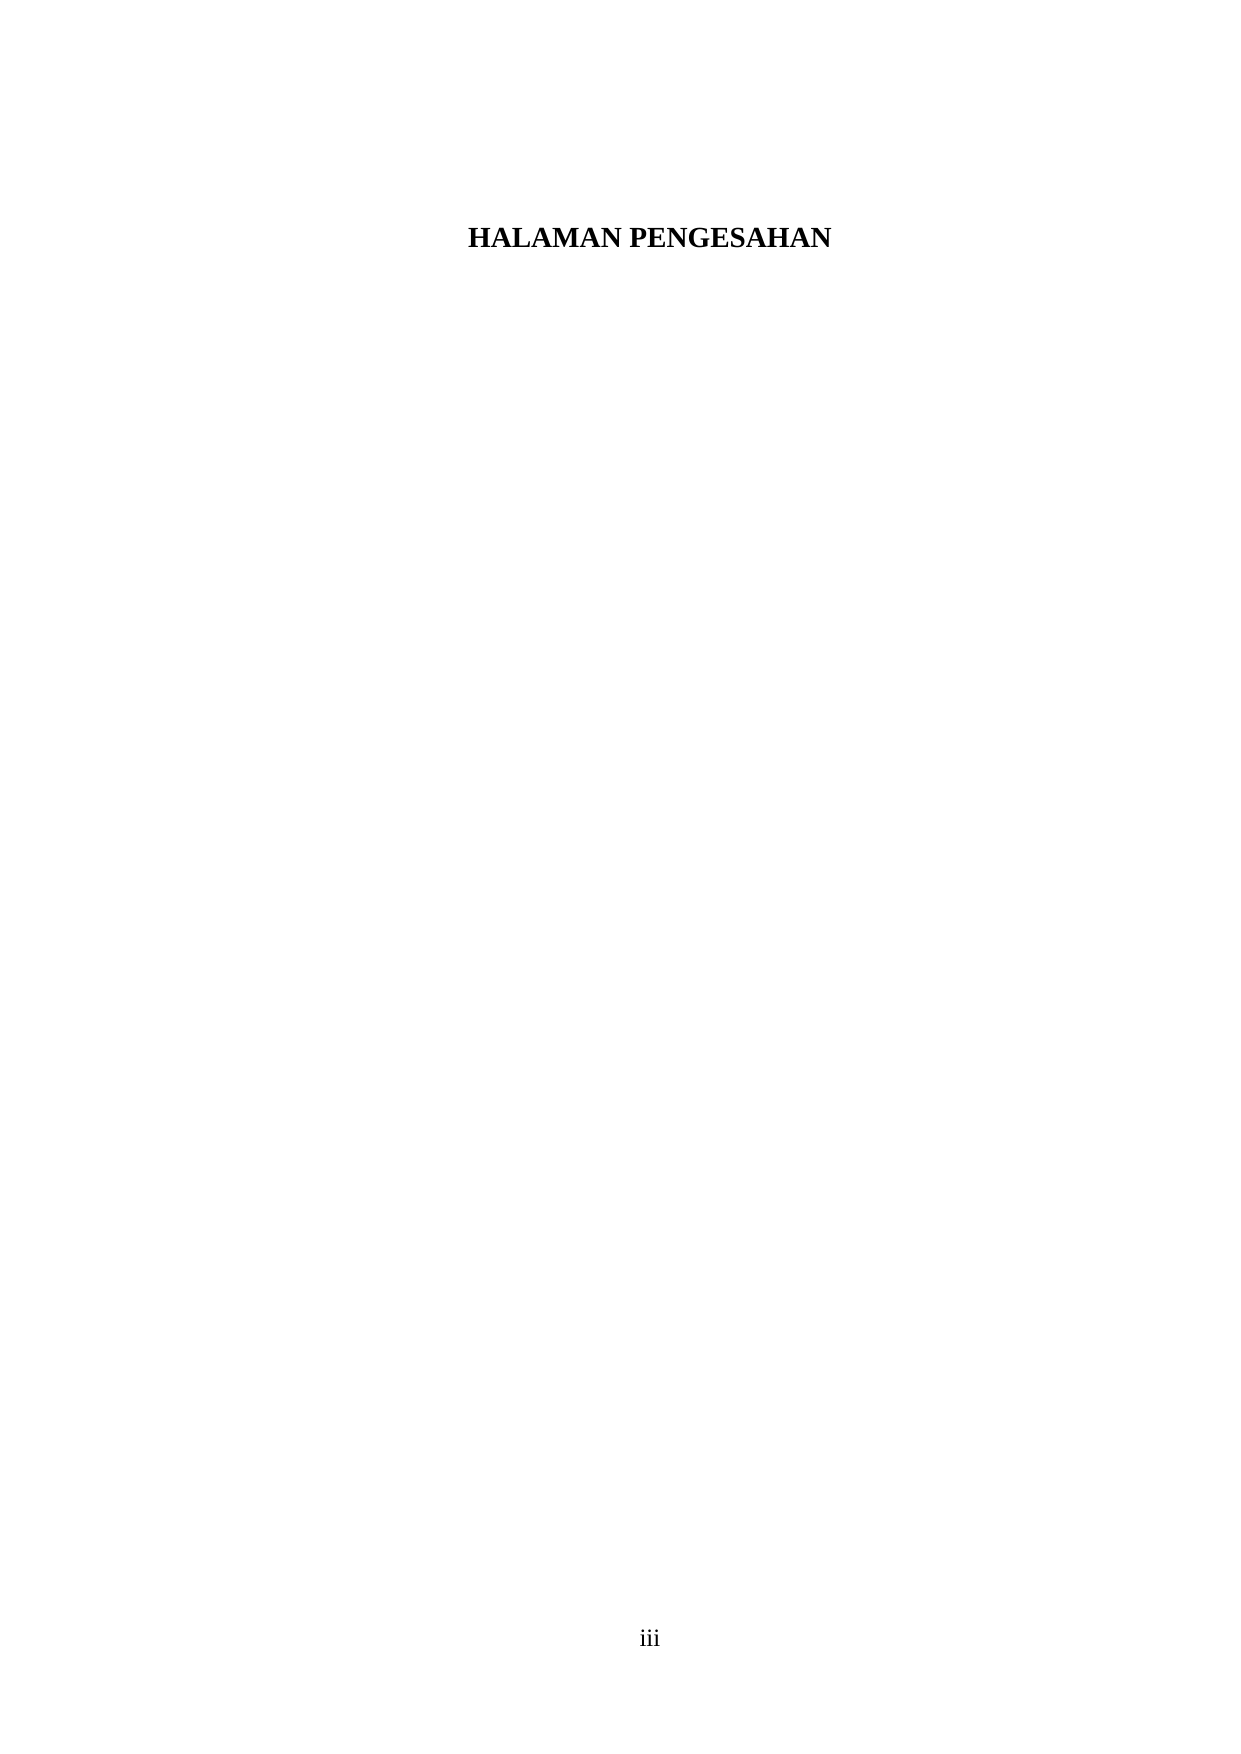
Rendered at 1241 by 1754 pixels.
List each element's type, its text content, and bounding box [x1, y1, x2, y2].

subtitle HALAMAN PENGESAHAN [236, 220, 1063, 254]
